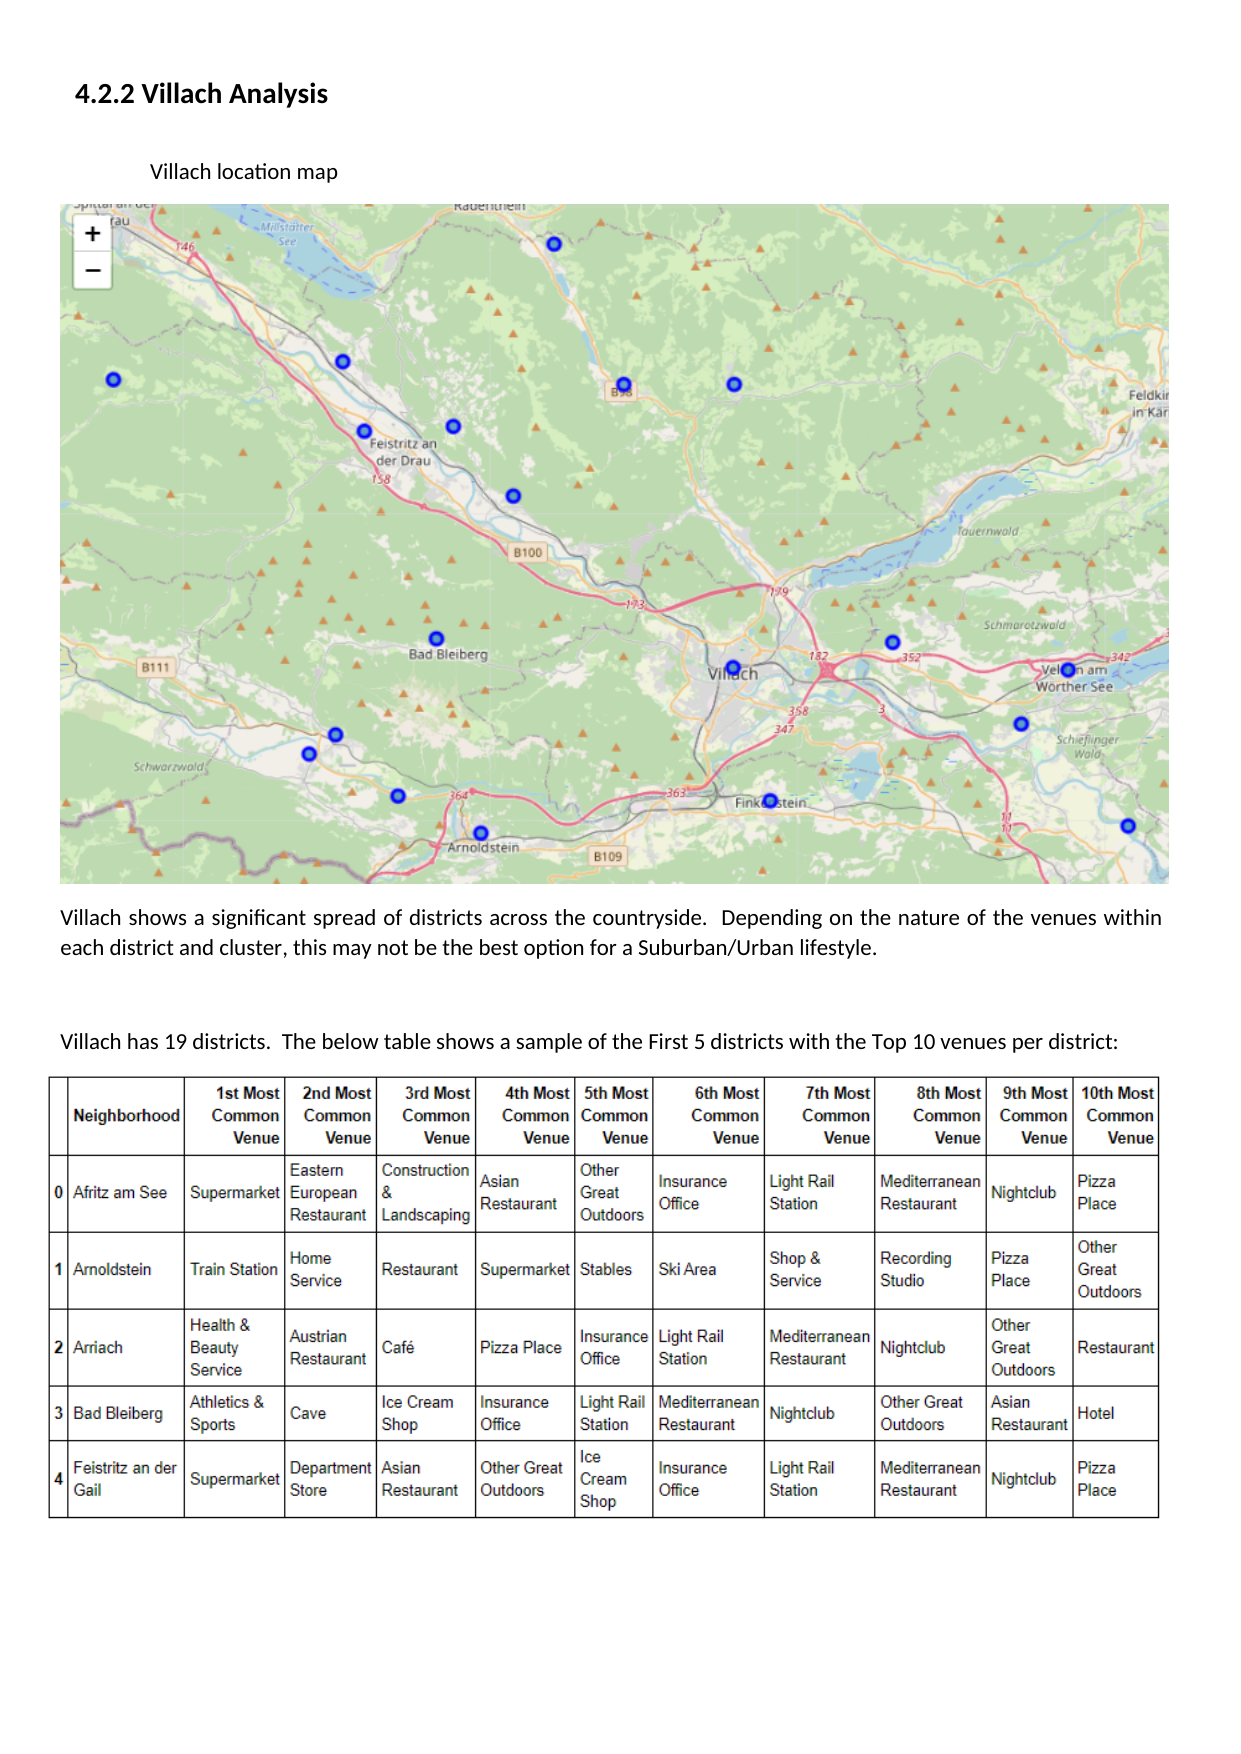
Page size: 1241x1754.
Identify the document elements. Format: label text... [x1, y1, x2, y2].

text Villach has 19 districts. The below table shows a sample of the First 5 districts with the Top 10 venues per district: [60, 1027, 1165, 1055]
picture [60, 204, 1169, 884]
picture [45, 1073, 1163, 1522]
text 4.2.2 Villach Analysis [75, 75, 1165, 111]
text Villach location map [60, 157, 1165, 186]
text Villach shows a significant spread of districts across the countryside. Depending on the nature of the venues within each district and cluster, this may not be the best option for a Suburban/Urban lifestyle. [60, 903, 1165, 961]
